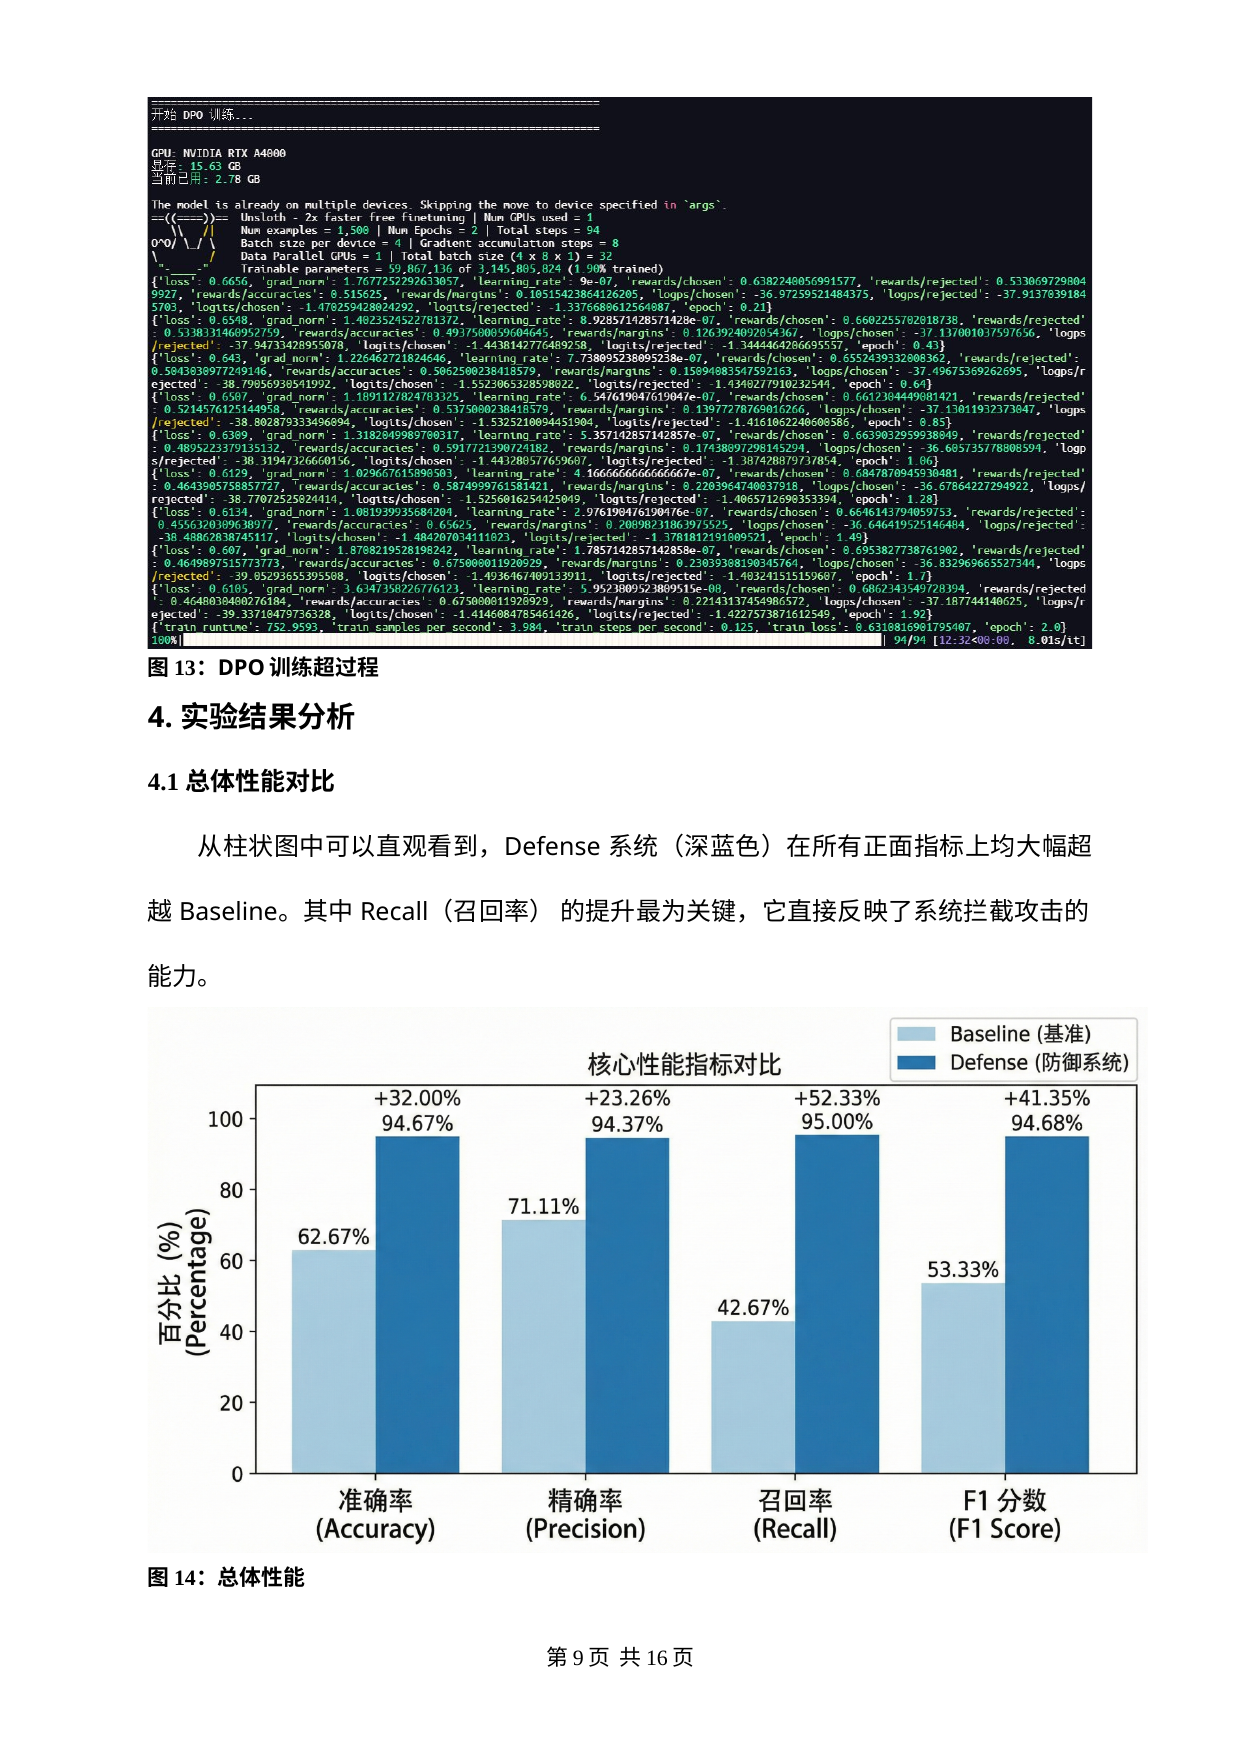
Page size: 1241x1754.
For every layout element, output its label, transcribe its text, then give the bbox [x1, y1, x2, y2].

picture [147, 97, 1093, 649]
text 图13：DPO训练超过程 [148, 650, 1092, 682]
list 实验结果分析 [148, 682, 1092, 747]
list 总体性能对比 [148, 747, 1092, 812]
text 图14：总体性能 [148, 1553, 1092, 1592]
text 从柱状图中可以直观看到，Defense 系统（深蓝色）在所有正面指标上均大幅超越 Baseline。其中 Recall（召回率） 的提升最为关键，它直接反映了系统拦截攻击的能力。 [148, 812, 1092, 1007]
picture [147, 1007, 1148, 1553]
